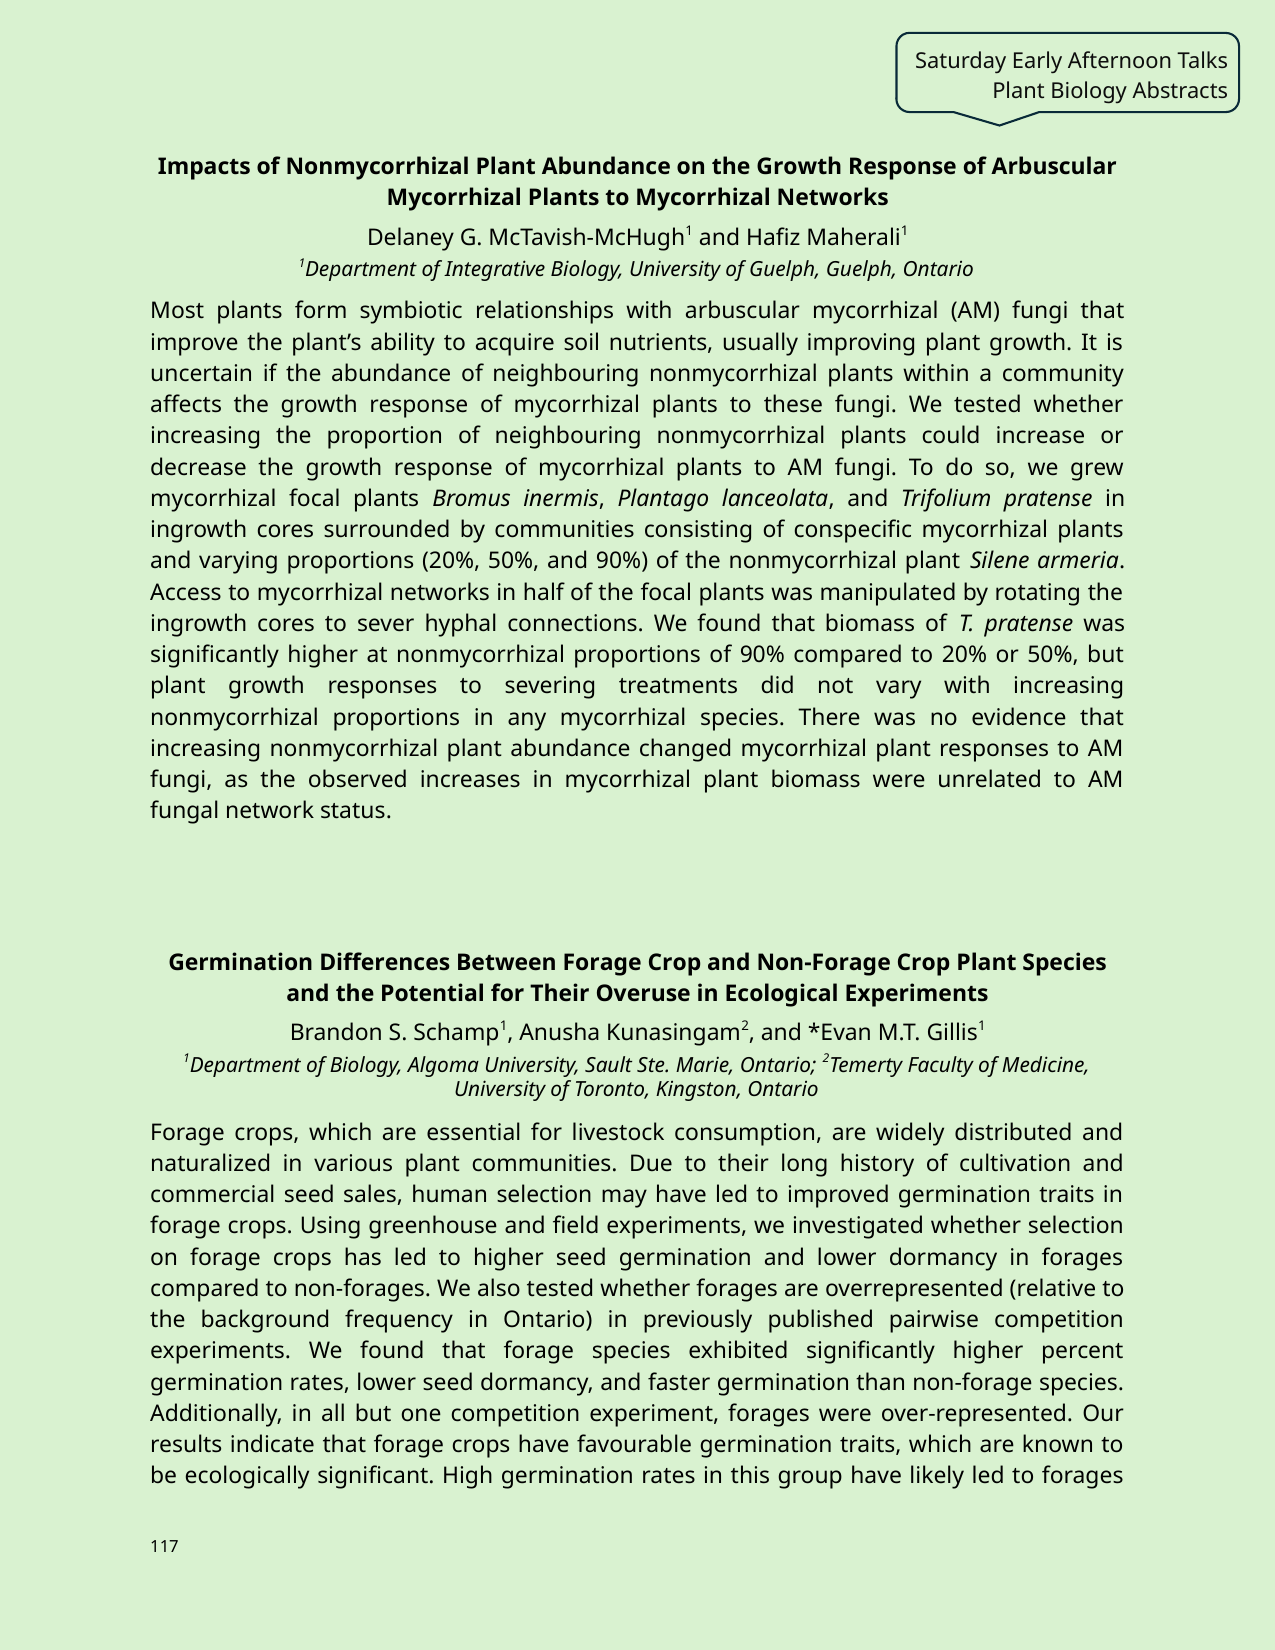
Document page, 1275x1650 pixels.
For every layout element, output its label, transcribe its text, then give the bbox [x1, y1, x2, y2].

text 1Department of Integrative Biology, University of Guelph, Guelph, Ontario [150, 256, 1125, 282]
text 1Department of Biology, Algoma University, Sault Ste. Marie, Ontario; 2Temerty Faculty of Medicine, University of Toronto, Kingston, Ontario [150, 1052, 1125, 1103]
text Most plants form symbiotic relationships with arbuscular mycorrhizal (AM) fungi that improve the plant’s ability to acquire soil nutrients, usually improving plant growth. It is uncertain if the abundance of neighbouring nonmycorrhizal plants within a community affects the growth response of mycorrhizal plants to these fungi. We tested whether increasing the proportion of neighbouring nonmycorrhizal plants could increase or decrease the growth response of mycorrhizal plants to AM fungi. To do so, we grew mycorrhizal focal plants Bromus inermis, Plantago lanceolata, and Trifolium pratense in ingrowth cores surrounded by communities consisting of conspecific mycorrhizal plants and varying proportions (20%, 50%, and 90%) of the nonmycorrhizal plant Silene armeria. Access to mycorrhizal networks in half of the focal plants was manipulated by rotating the ingrowth cores to sever hyphal connections. We found that biomass of T. pratense was significantly higher at nonmycorrhizal proportions of 90% compared to 20% or 50%, but plant growth responses to severing treatments did not vary with increasing nonmycorrhizal proportions in any mycorrhizal species. There was no evidence that increasing nonmycorrhizal plant abundance changed mycorrhizal plant responses to AM fungi, as the observed increases in mycorrhizal plant biomass were unrelated to AM fungal network status. [150, 294, 1125, 826]
title Impacts of Nonmycorrhizal Plant Abundance on the Growth Response of Arbuscular Mycorrhizal Plants to Mycorrhizal Networks [150, 150, 1125, 212]
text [150, 1115, 1125, 1490]
title Germination Differences Between Forage Crop and Non-Forage Crop Plant Species and the Potential for Their Overuse in Ecological Experiments [150, 946, 1125, 1008]
list Brandon S. Schamp1, Anusha Kunasingam2, and *Evan M.T. Gillis1 [150, 1016, 1125, 1048]
list Delaney G. McTavish-McHugh1 and Hafiz Maherali1 [150, 221, 1125, 252]
